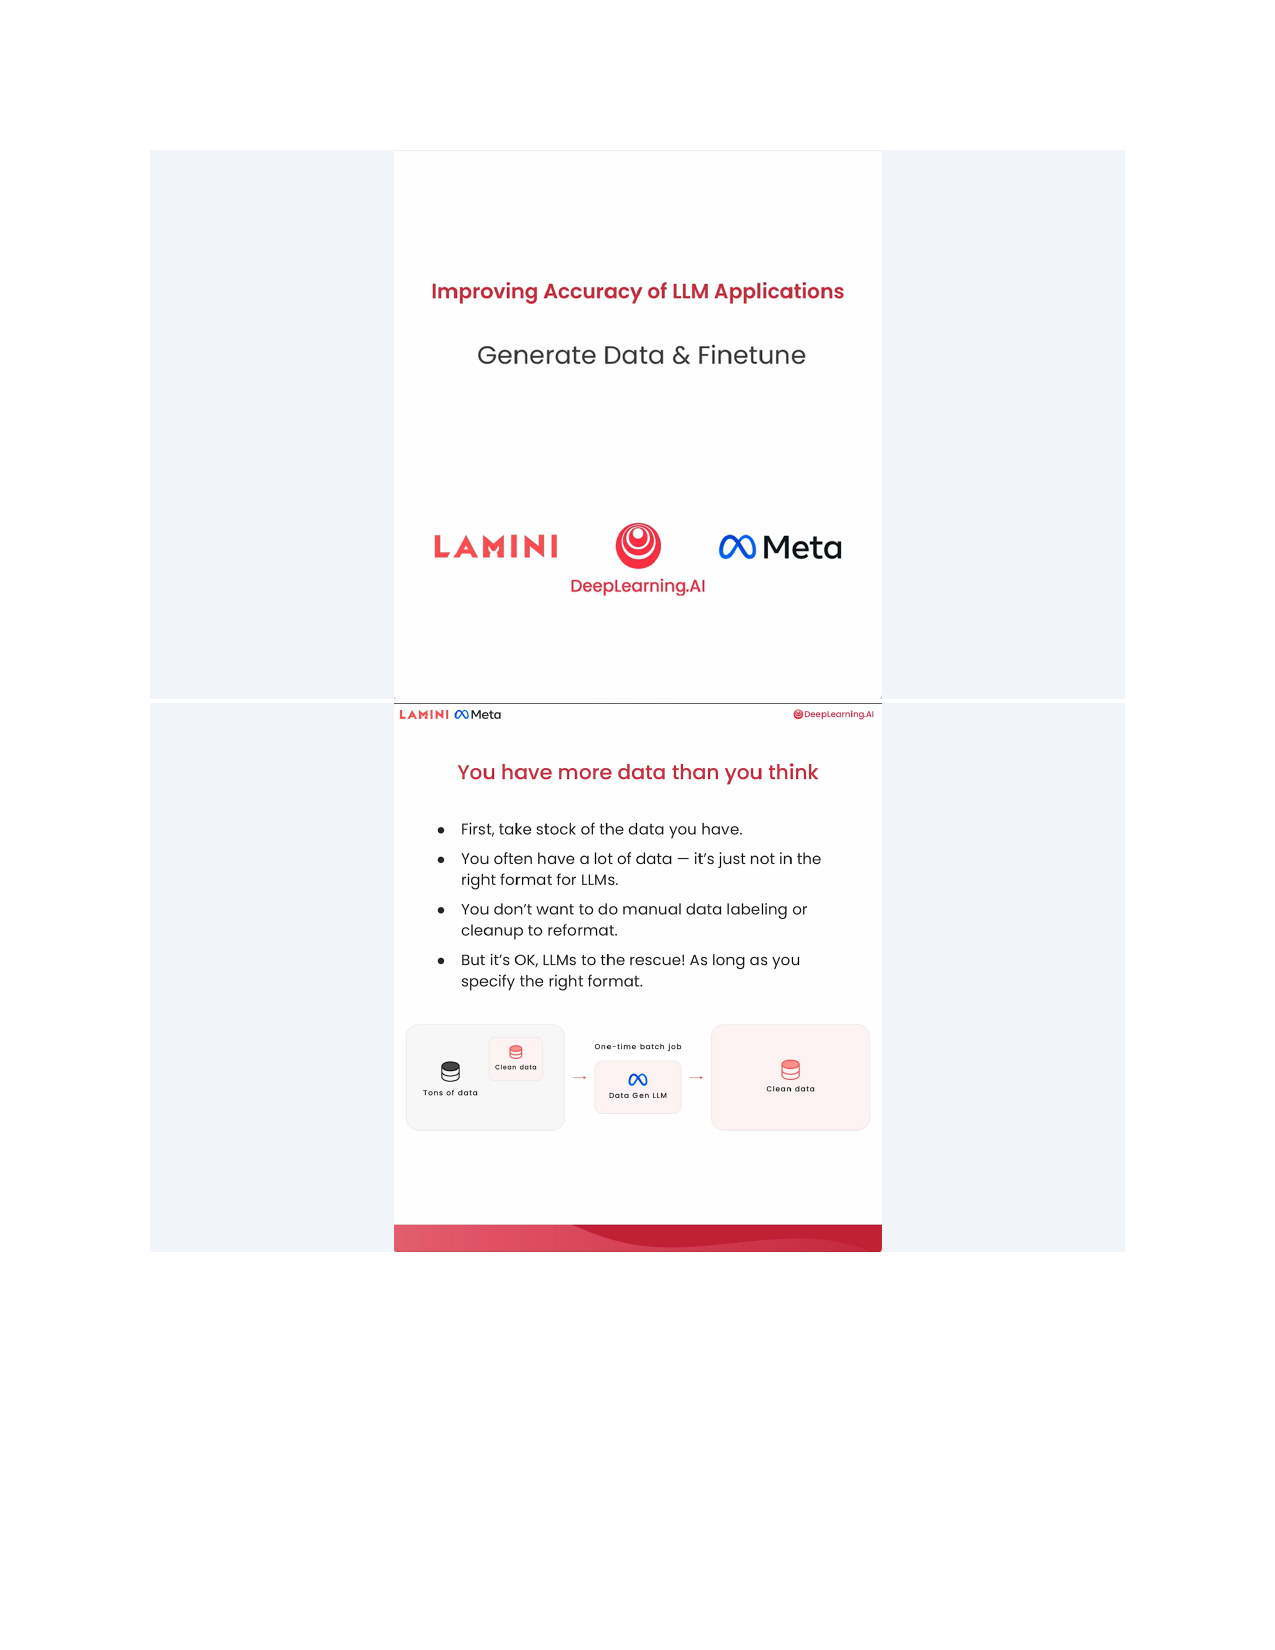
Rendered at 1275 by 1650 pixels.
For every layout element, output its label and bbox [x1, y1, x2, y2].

picture [150, 703, 1125, 1252]
picture [150, 150, 1125, 699]
